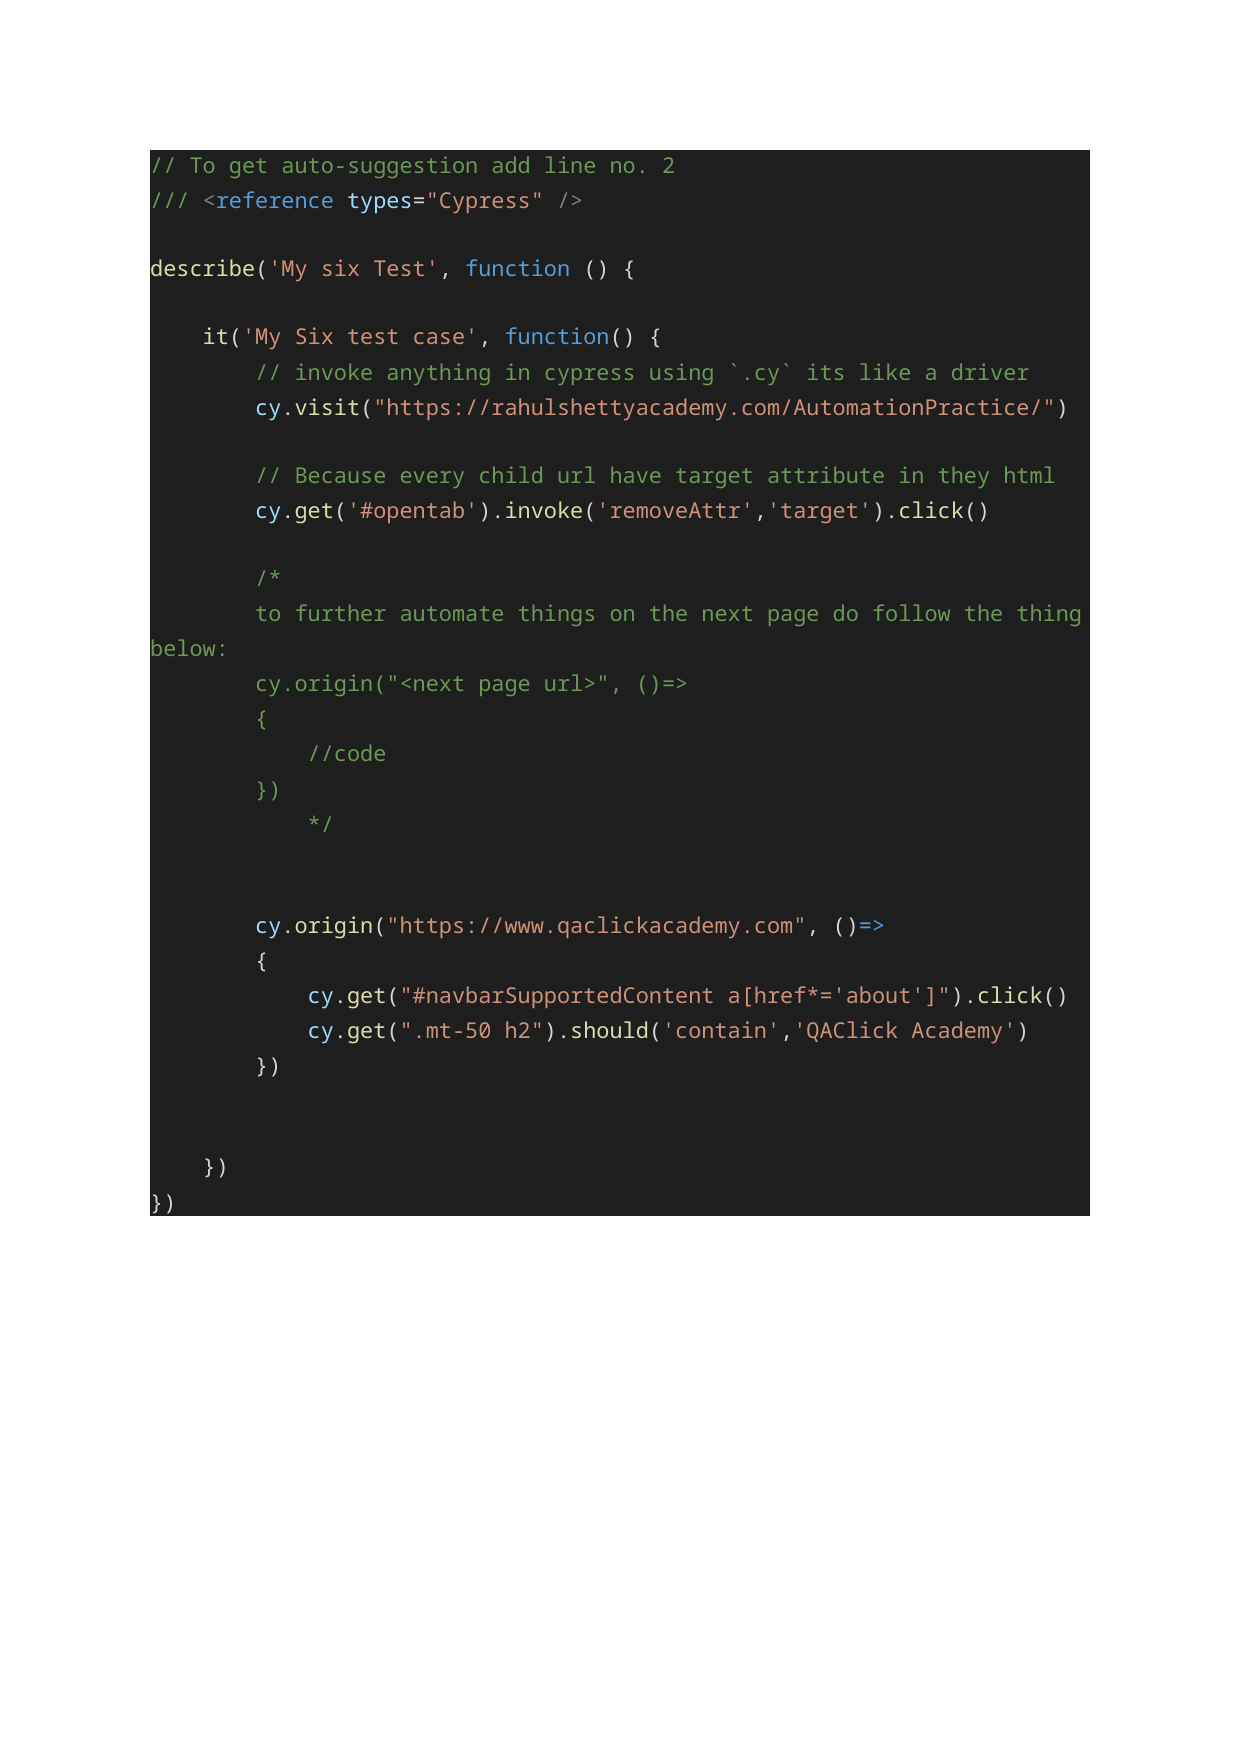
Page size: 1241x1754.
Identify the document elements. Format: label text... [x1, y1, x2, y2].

text it('My Six test case', function() { [150, 321, 1090, 351]
text /* [150, 563, 1090, 593]
text */ [150, 809, 1090, 838]
text cy.visit("https://rahulshettyacademy.com/AutomationPractice/") [150, 392, 1090, 421]
text /// <reference types="Cypress" /> [150, 185, 1090, 215]
text // invoke anything in cypress using `.cy` its like a driver [150, 356, 1090, 386]
text { [150, 703, 1090, 733]
text cy.origin("https://www.qaclickacademy.com", ()=> [150, 910, 1090, 939]
text cy.origin("<next page url>", ()=> [150, 668, 1090, 698]
text }) [150, 1050, 1090, 1080]
text }) [150, 1186, 1090, 1216]
text to further automate things on the next page do follow the thing below: [150, 598, 1090, 663]
text describe('My six Test', function () { [150, 253, 1090, 283]
text { [150, 945, 1090, 975]
text // To get auto-suggestion add line no. 2 [150, 150, 1090, 180]
text cy.get(".mt-50 h2").should('contain','QAClick Academy') [150, 1015, 1090, 1045]
text // Because every child url have target attribute in they html [150, 460, 1090, 489]
text }) [150, 1151, 1090, 1181]
text //code [150, 738, 1090, 768]
text cy.get('#opentab').invoke('removeAttr','target').click() [150, 495, 1090, 524]
text }) [150, 773, 1090, 803]
text cy.get("#navbarSupportedContent a[href*='about']").click() [150, 980, 1090, 1010]
